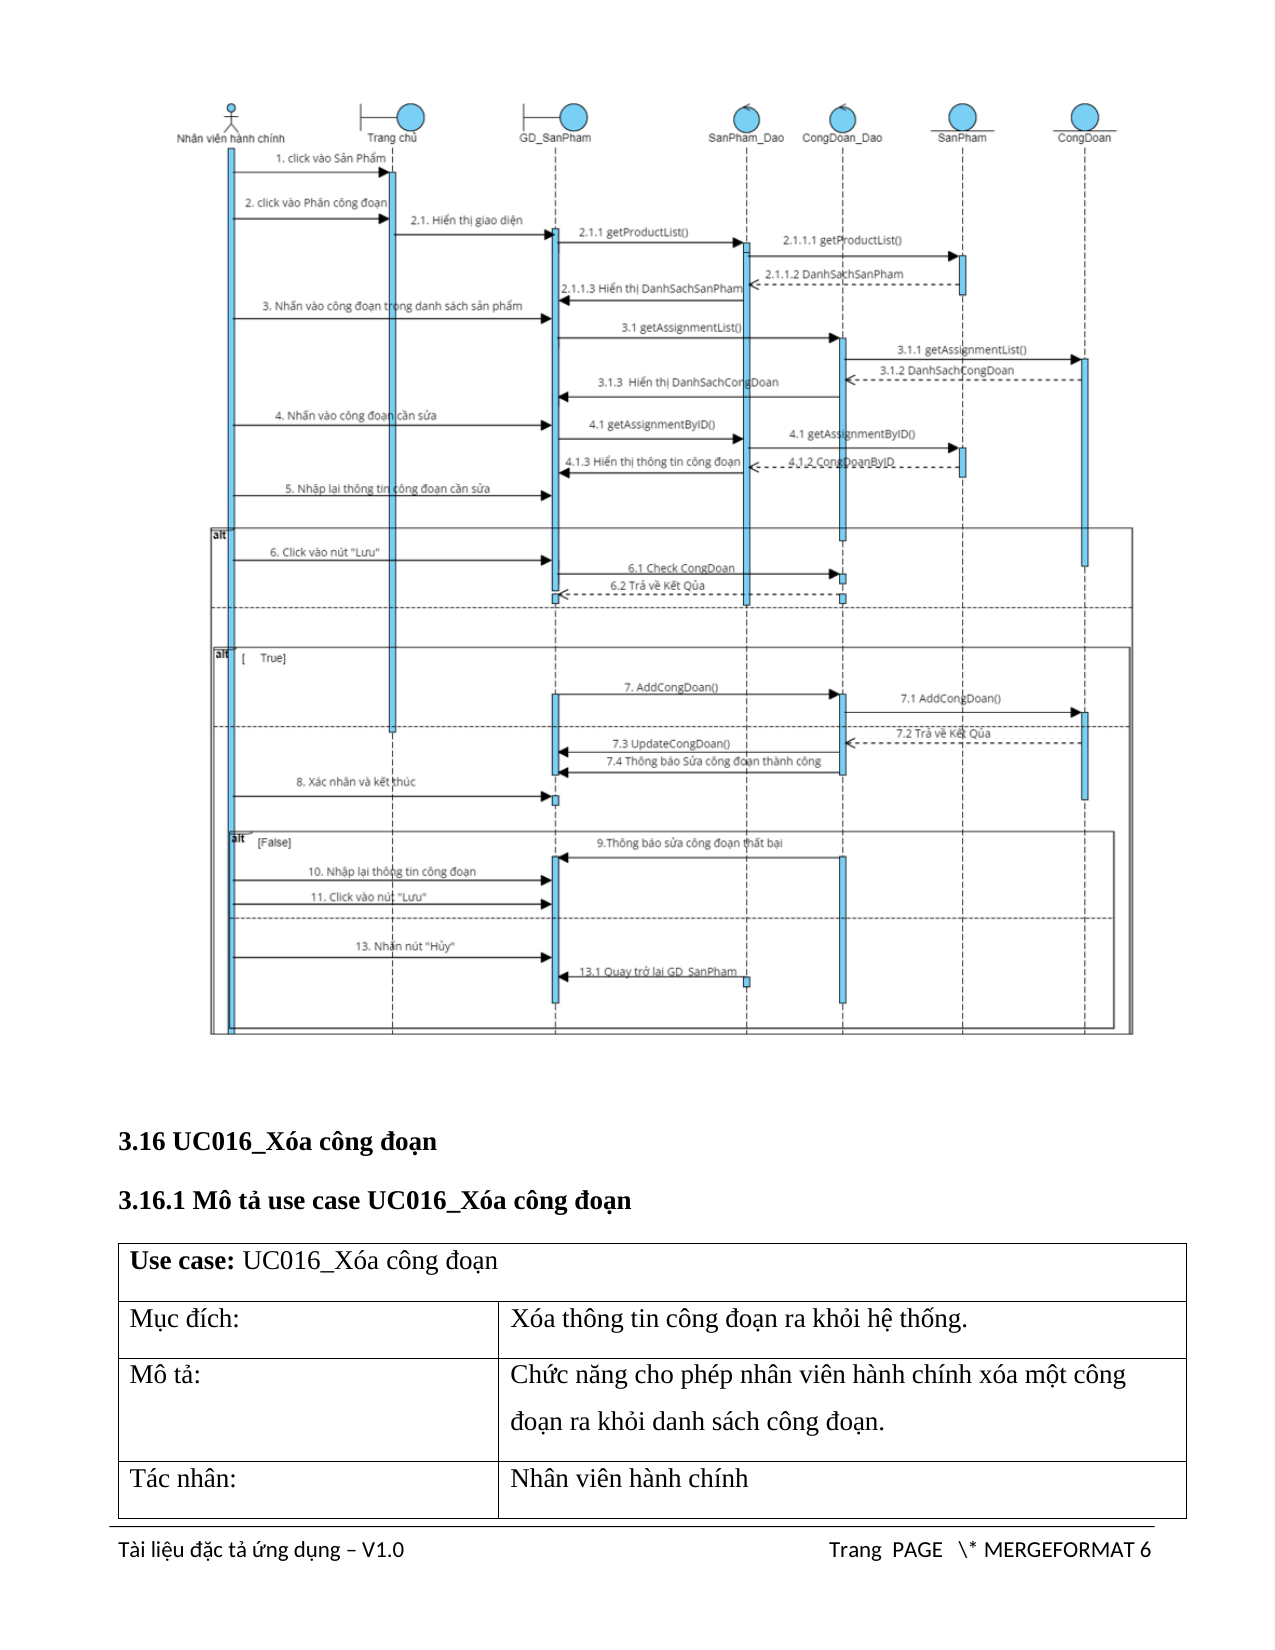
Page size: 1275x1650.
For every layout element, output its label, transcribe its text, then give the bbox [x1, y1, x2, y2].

subtitle 3.16.1 Mô tả use case UC016_Xóa công đoạn [118, 1184, 1186, 1215]
table_cell Nhân viên hành chính [499, 1462, 1186, 1517]
table_cell Chức năng cho phép nhân viên hành chính xóa một công đoạn ra khỏi danh sách công đoạn. [499, 1359, 1186, 1461]
table_header Use case: UC016_Xóa công đoạn [119, 1244, 1186, 1301]
picture [161, 88, 1136, 1039]
subtitle 3.16 UC016_Xóa công đoạn [118, 1125, 1186, 1156]
table_cell Tác nhân: [119, 1462, 498, 1517]
table_cell Mô tả: [119, 1359, 498, 1461]
table_cell Xóa thông tin công đoạn ra khỏi hệ thống. [499, 1302, 1186, 1357]
table_cell Mục đích: [119, 1302, 498, 1357]
